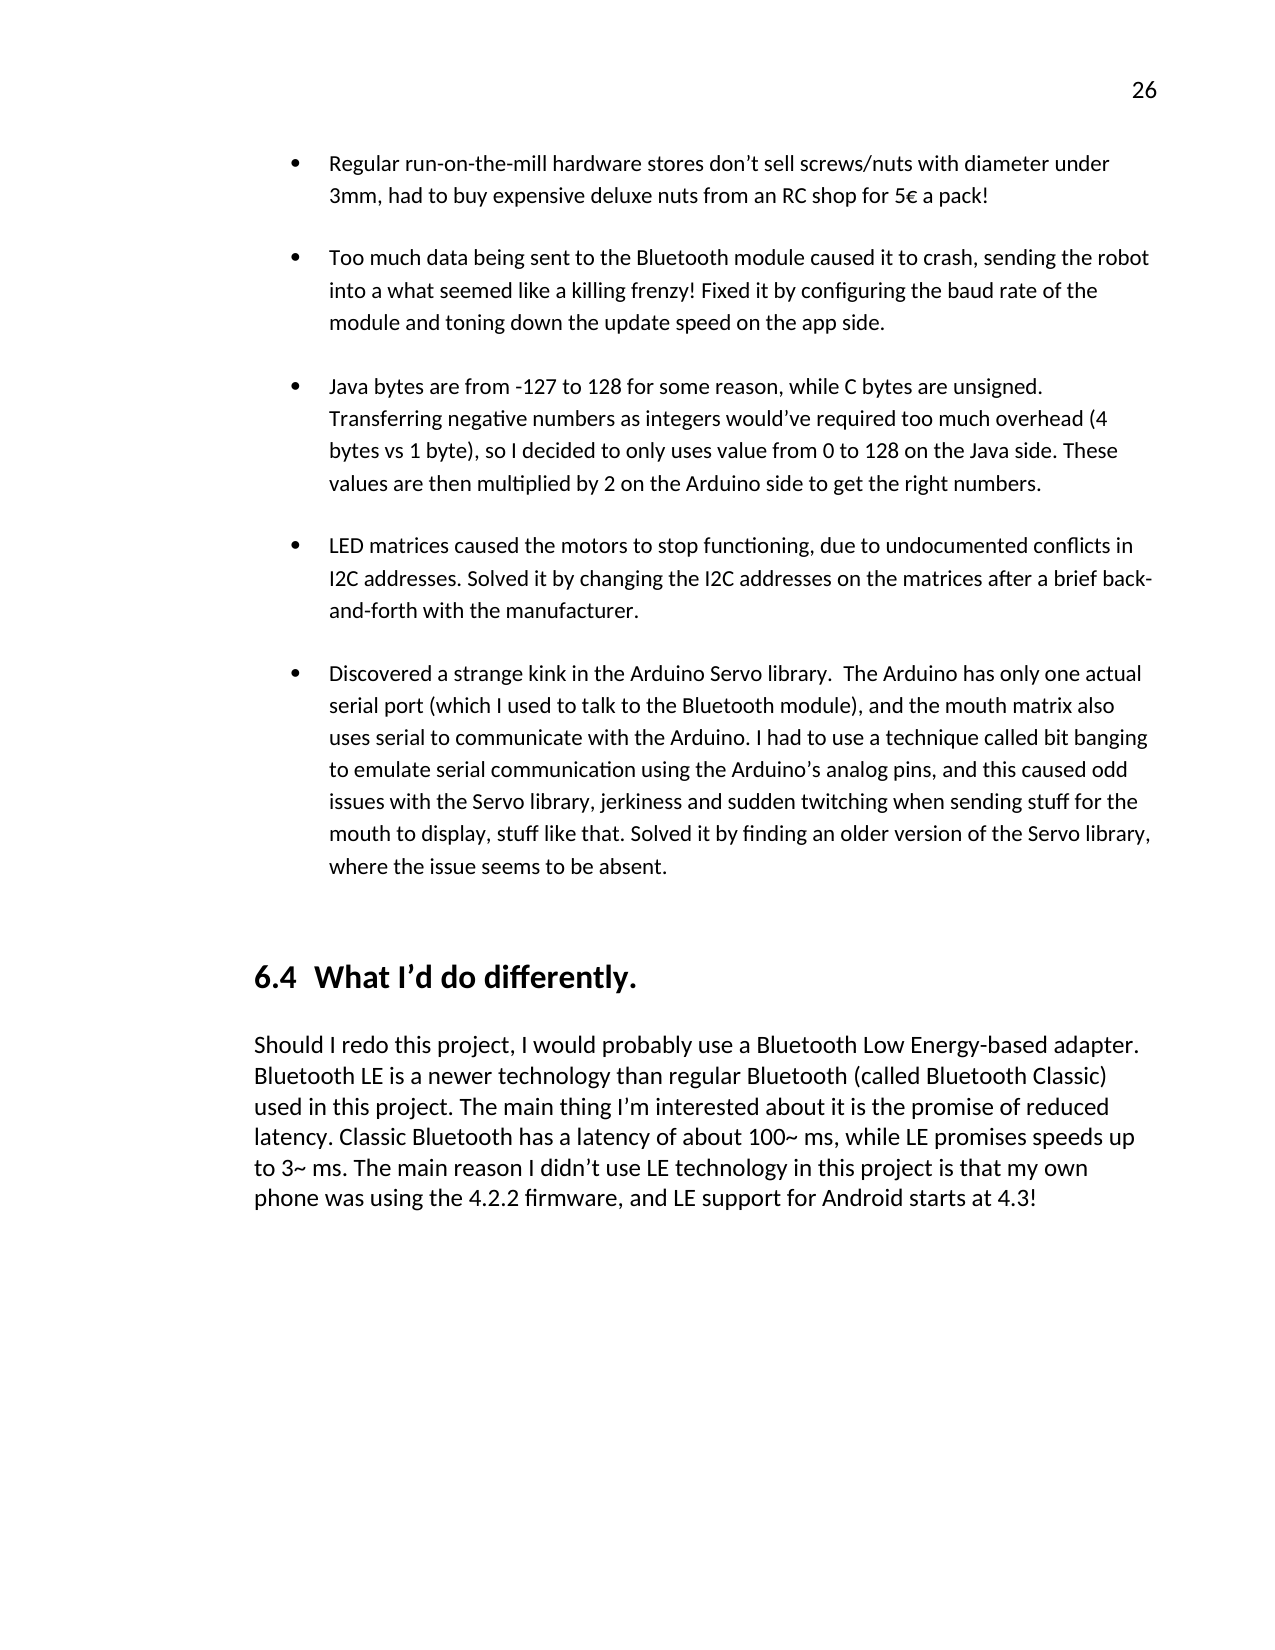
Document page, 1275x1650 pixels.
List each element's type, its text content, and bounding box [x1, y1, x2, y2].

subtitle What I’d do differently. [254, 956, 1157, 997]
list Regular run-on-the-mill hardware stores don’t sell screws/nuts with diameter under 3mm, had to buy expensive deluxe nuts from an RC shop for 5€ a pack! [291, 149, 1157, 209]
text Should I redo this project, I would probably use a Bluetooth Low Energy-based adapter. Bluetooth LE is a newer technology than regular Bluetooth (called Bluetooth Classic) used in this project. The main thing I’m interested about it is the promise of reduced latency. Classic Bluetooth has a latency of about 100~ ms, while LE promises speeds up to 3~ ms. The main reason I didn’t use LE technology in this project is that my own phone was using the 4.2.2 firmware, and LE support for Android starts at 4.3! [254, 1030, 1157, 1213]
list LED matrices caused the motors to stop functioning, due to undocumented conflicts in I2C addresses. Solved it by changing the I2C addresses on the matrices after a brief back-and-forth with the manufacturer. [291, 532, 1157, 624]
list Discovered a strange kink in the Arduino Servo library. The Arduino has only one actual serial port (which I used to talk to the Bluetooth module), and the mouth matrix also uses serial to communicate with the Arduino. I had to use a technique called bit banging to emulate serial communication using the Arduino’s analog pins, and this caused odd issues with the Servo library, jerkiness and sudden twitching when sending stuff for the mouth to display, stuff like that. Solved it by finding an older version of the Servo library, where the issue seems to be absent. [291, 659, 1157, 880]
list Too much data being sent to the Bluetooth module caused it to crash, sending the robot into a what seemed like a killing frenzy! Fixed it by configuring the baud rate of the module and toning down the update speed on the app side. [291, 243, 1157, 336]
list Java bytes are from -127 to 128 for some reason, while C bytes are unsigned. Transferring negative numbers as integers would’ve required too much overhead (4 bytes vs 1 byte), so I decided to only uses value from 0 to 128 on the Java side. These values are then multiplied by 2 on the Arduino side to get the right numbers. [291, 372, 1157, 497]
